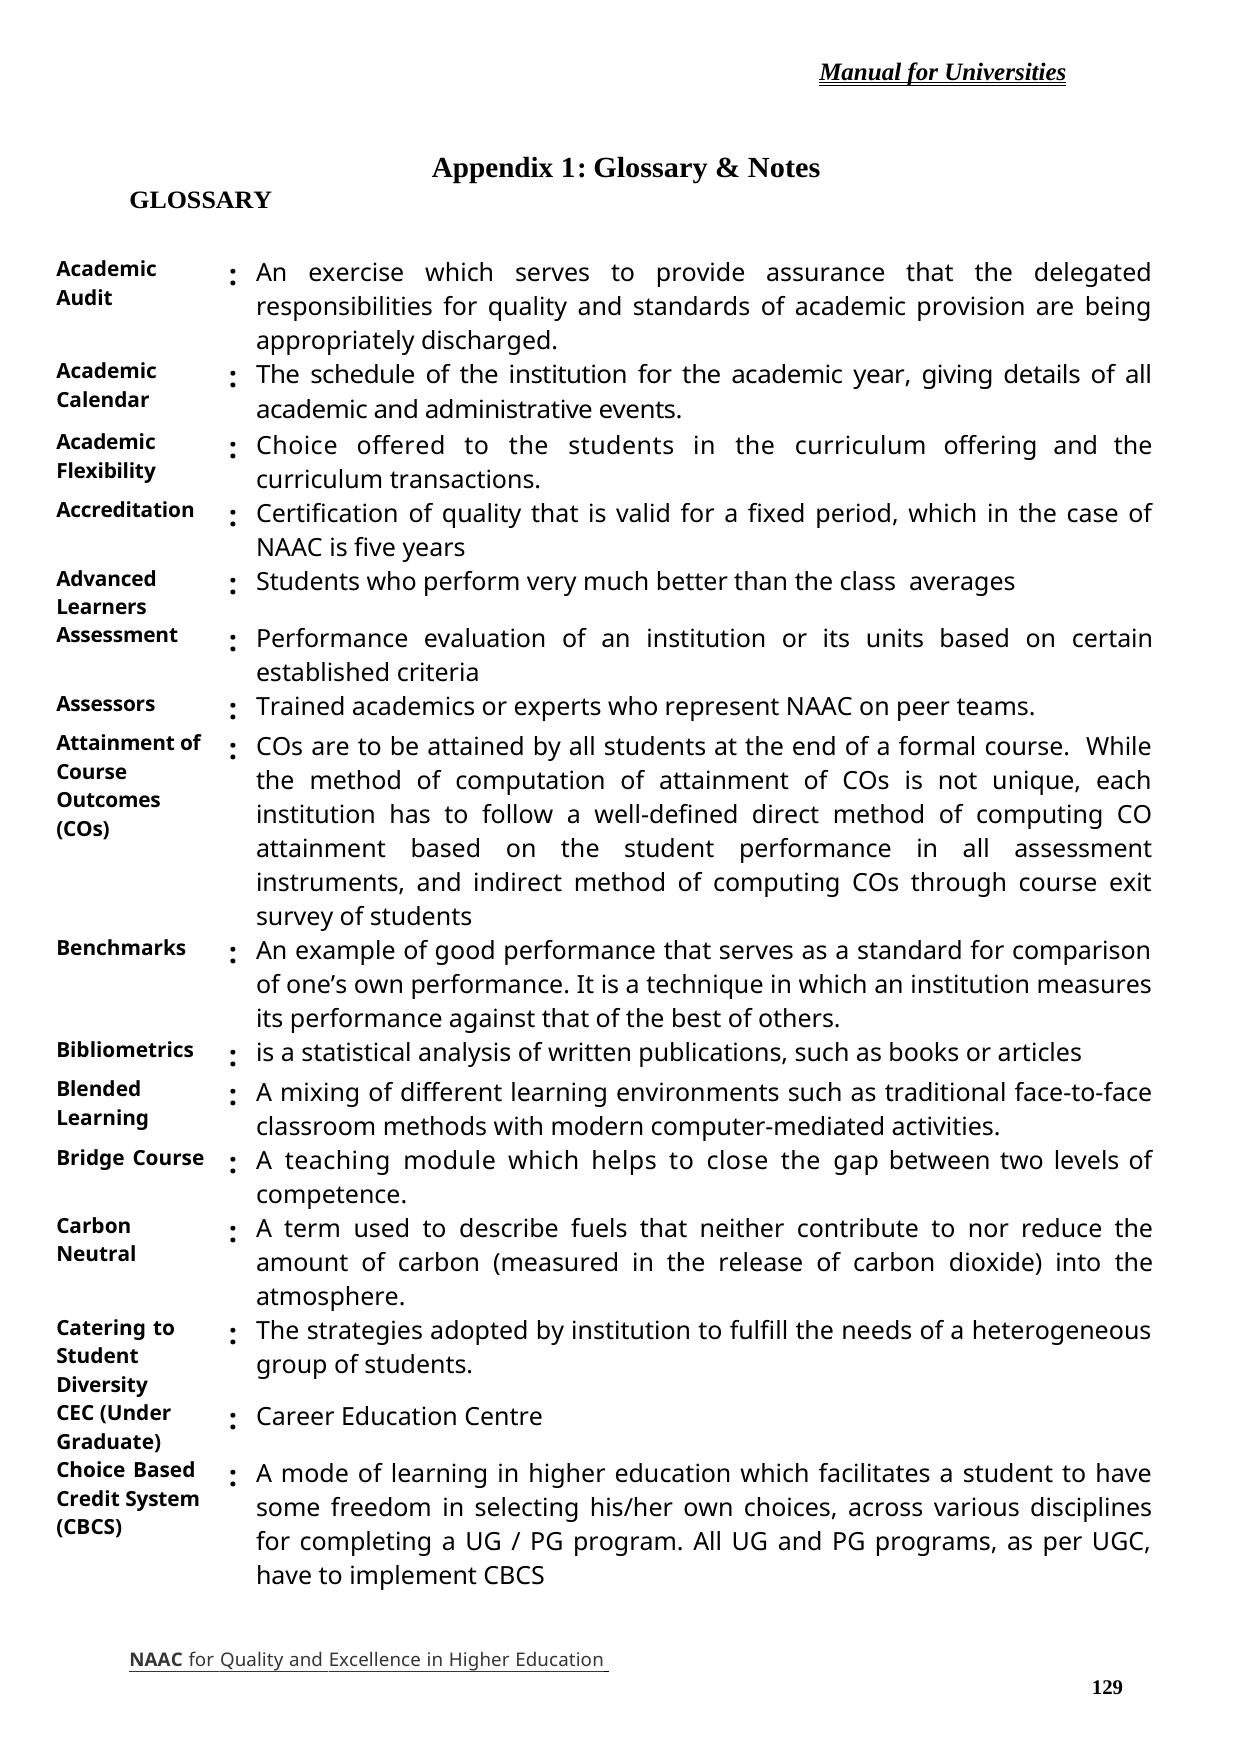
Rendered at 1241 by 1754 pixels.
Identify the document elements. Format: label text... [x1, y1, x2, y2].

text Appendix 1: Glossary & Notes [129, 150, 1123, 185]
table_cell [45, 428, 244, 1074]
text GLOSSARY [129, 185, 1123, 215]
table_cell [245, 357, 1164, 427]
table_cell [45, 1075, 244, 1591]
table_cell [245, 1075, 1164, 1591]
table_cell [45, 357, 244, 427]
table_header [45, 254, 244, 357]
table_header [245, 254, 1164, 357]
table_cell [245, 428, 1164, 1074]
